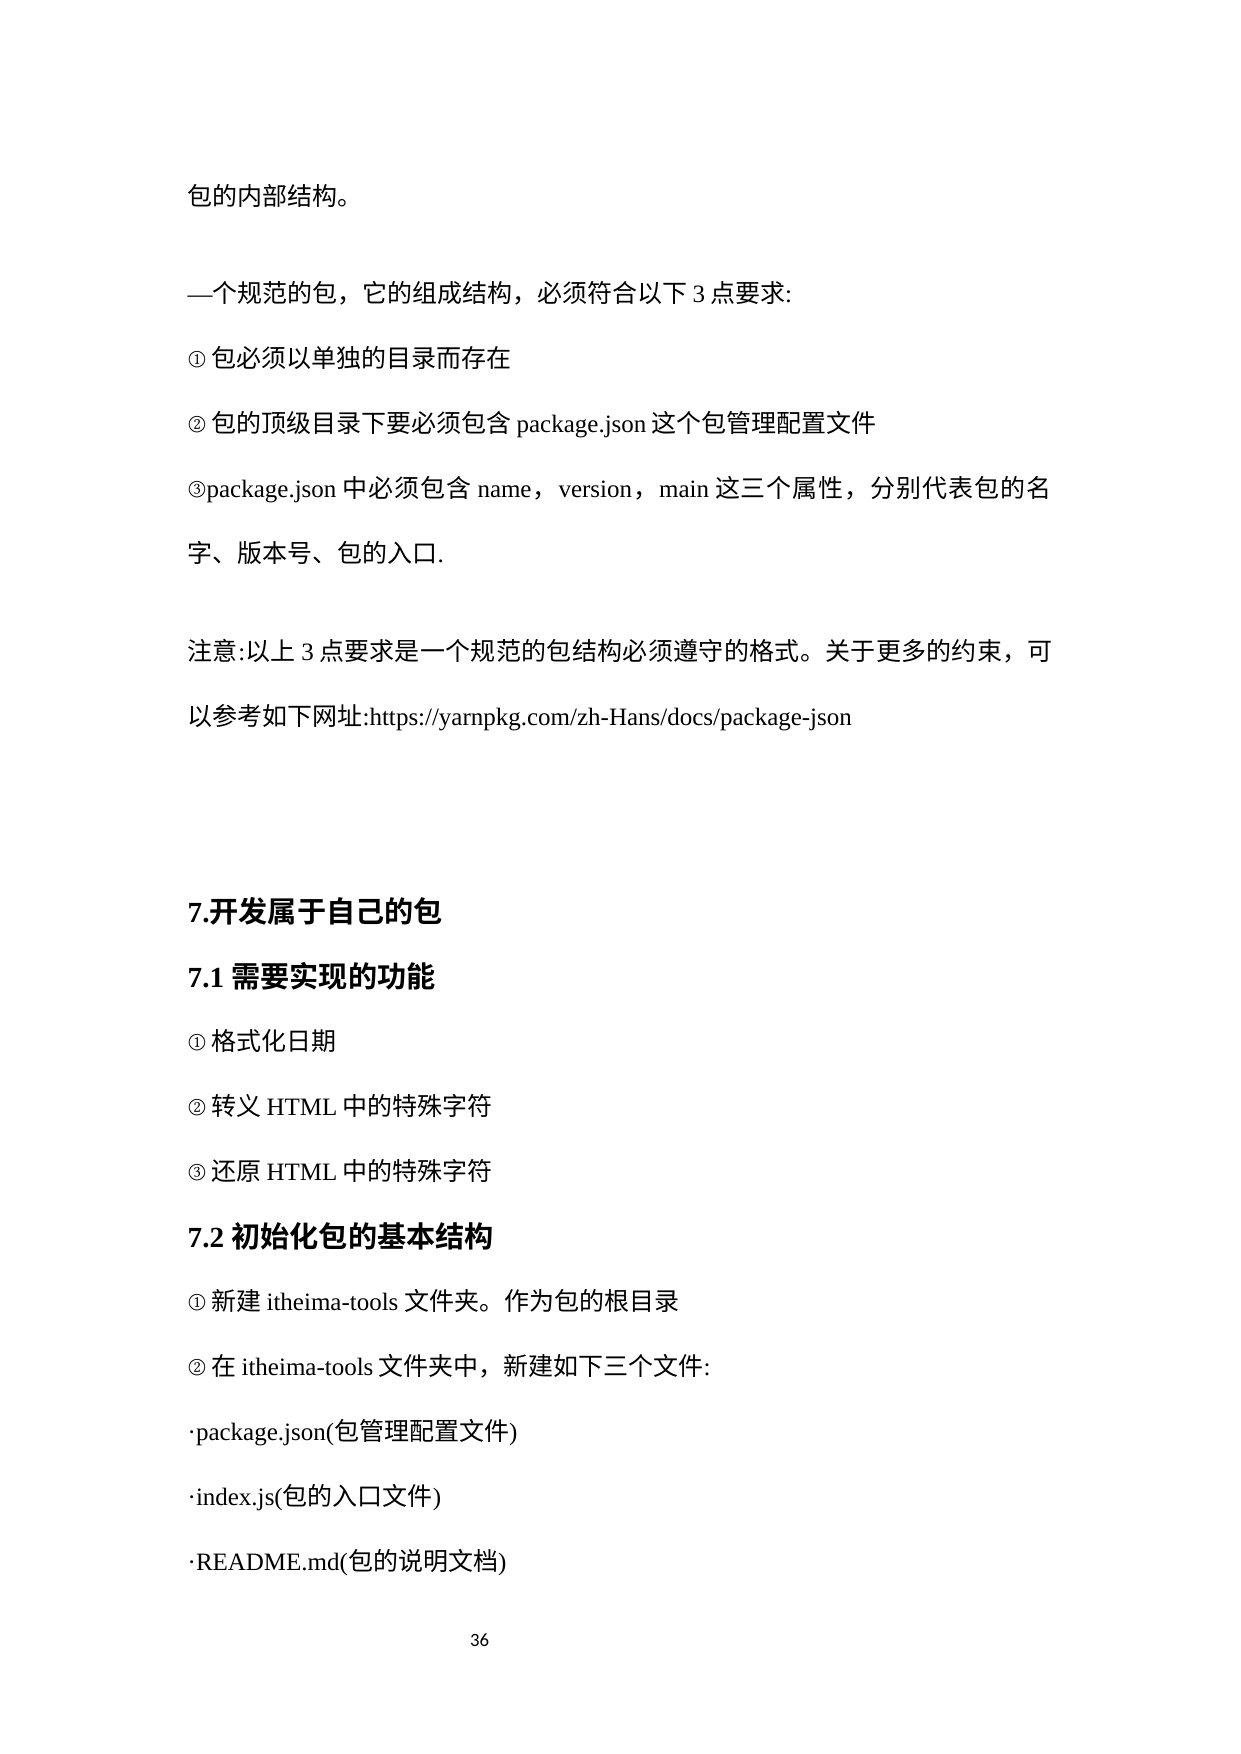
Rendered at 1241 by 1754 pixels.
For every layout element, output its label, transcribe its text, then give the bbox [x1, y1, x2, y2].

text ②包的顶级目录下要必须包含package.json这个包管理配置文件 [187, 389, 1053, 454]
text ·package.json(包管理配置文件) [187, 1397, 1053, 1462]
text 7.开发属于自己的包 [187, 877, 1053, 942]
text 7.2 初始化包的基本结构 [187, 1202, 1053, 1267]
text ②转义HTML中的特殊字符 [187, 1072, 1053, 1137]
text 7.1 需要实现的功能 [187, 942, 1053, 1007]
text 注意:以上3点要求是一个规范的包结构必须遵守的格式。关于更多的约束，可以参考如下网址:https://yarnpkg.com/zh-Hans/docs/package-json [187, 617, 1053, 747]
text ②在itheima-tools文件夹中，新建如下三个文件: [187, 1332, 1053, 1397]
text —个规范的包，它的组成结构，必须符合以下3点要求: [187, 259, 1053, 324]
text ·README.md(包的说明文档) [187, 1527, 1053, 1592]
text ①新建itheima-tools 文件夹。作为包的根目录 [187, 1267, 1053, 1332]
text ③还原HTML中的特殊字符 [187, 1137, 1053, 1202]
text ①包必须以单独的目录而存在 [187, 324, 1053, 389]
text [187, 162, 1053, 227]
text ①格式化日期 [187, 1007, 1053, 1072]
text ③package.json中必须包含name，version，main这三个属性，分别代表包的名字、版本号、包的入口. [187, 454, 1053, 584]
text ·index.js(包的入口文件) [187, 1462, 1053, 1527]
